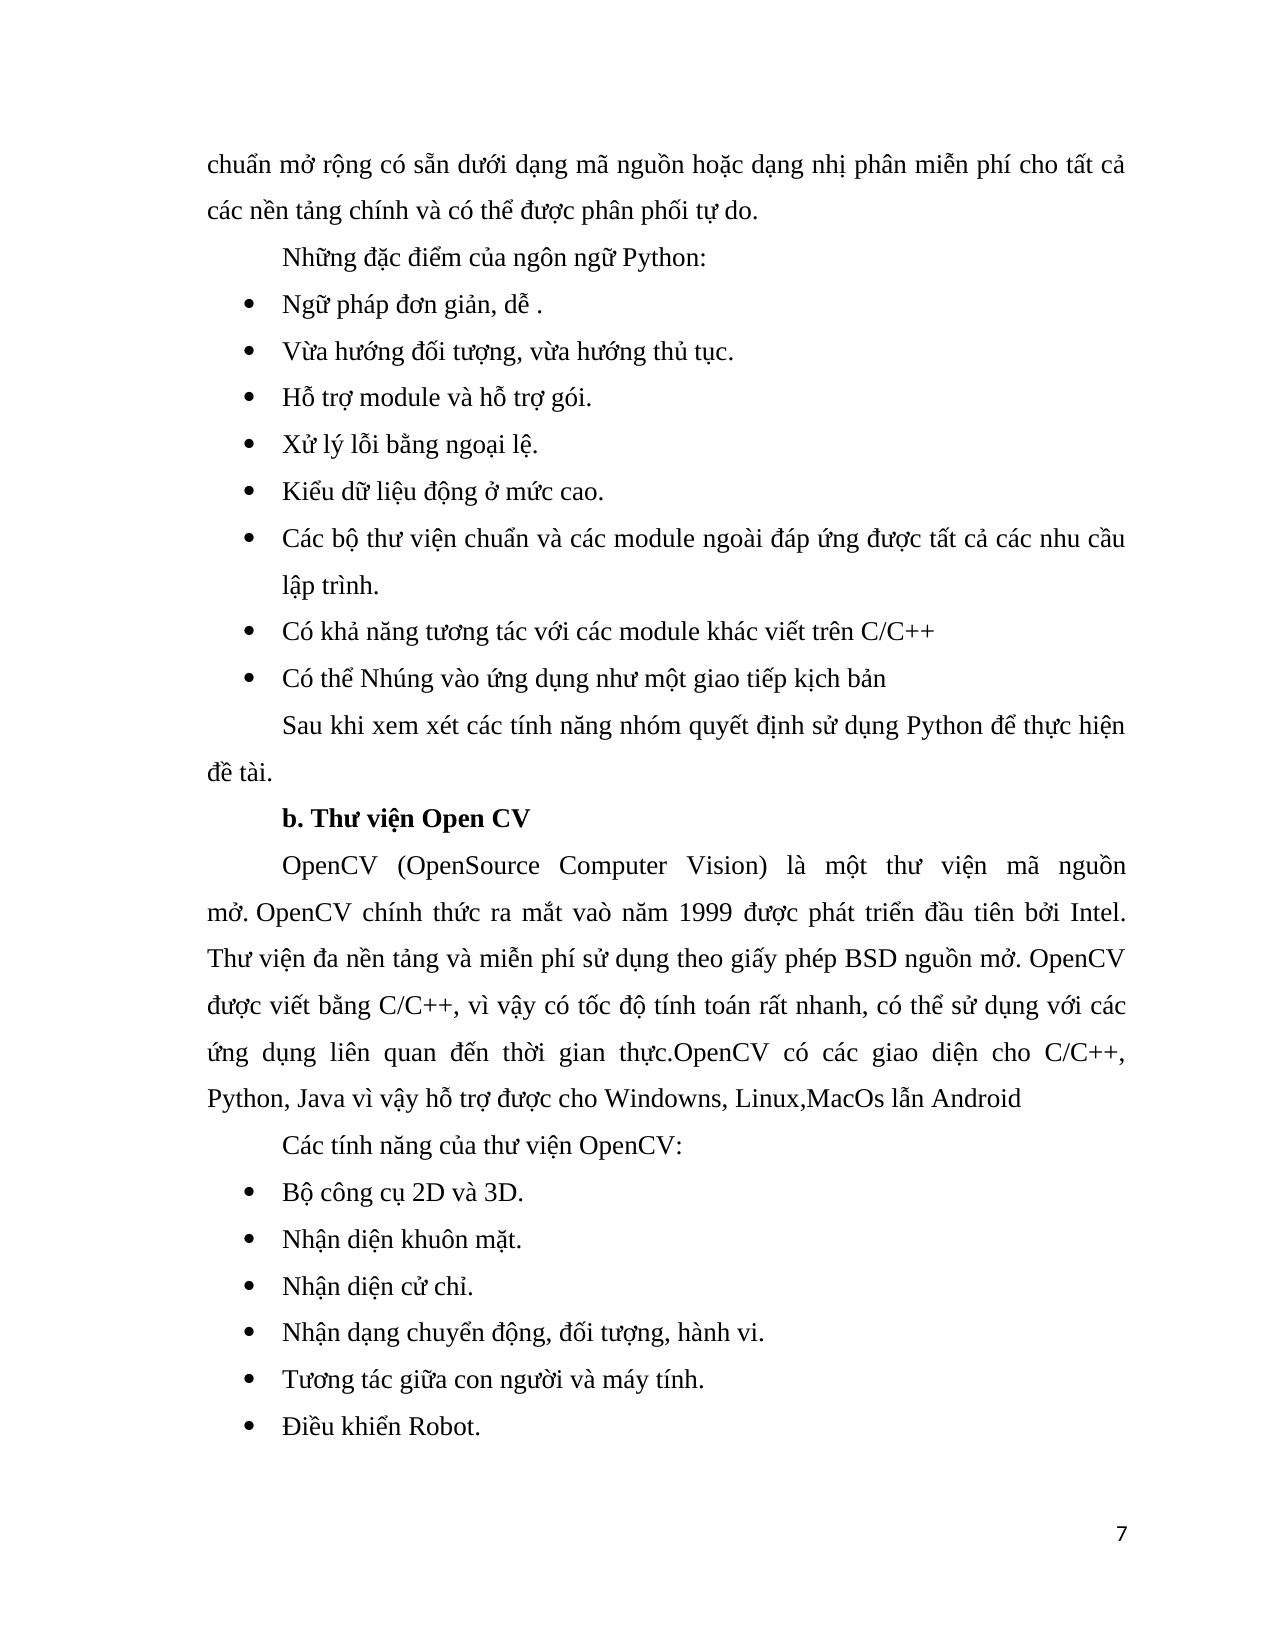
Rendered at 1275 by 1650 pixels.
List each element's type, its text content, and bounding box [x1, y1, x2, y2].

text Những đặc điểm của ngôn ngữ Python: [207, 241, 1127, 272]
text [207, 148, 1127, 226]
list Điều khiển Robot. [244, 1410, 1127, 1442]
list Xử lý lỗi bằng ngoại lệ. [244, 428, 1127, 459]
text Các tính năng của thư viện OpenCV: [207, 1129, 1127, 1160]
text Sau khi xem xét các tính năng nhóm quyết định sử dụng Python để thực hiện đề tài. [207, 709, 1127, 787]
text b. Thư viện Open CV [207, 803, 1127, 834]
list Hỗ trợ module và hỗ trợ gói. [244, 381, 1127, 413]
list Kiểu dữ liệu động ở mức cao. [244, 475, 1127, 506]
list Có thể Nhúng vào ứng dụng như một giao tiếp kịch bản [244, 662, 1127, 694]
list Bộ công cụ 2D và 3D. [244, 1176, 1127, 1207]
list Nhận dạng chuyển động, đối tượng, hành vi. [244, 1317, 1127, 1348]
list Có khả năng tương tác với các module khác viết trên C/C++ [244, 616, 1127, 647]
text OpenCV (OpenSource Computer Vision) là một thư viện mã nguồn mở. OpenCV chính thức ra mắt vaò năm 1999 được phát triển đầu tiên bởi Intel. Thư viện đa nền tảng và miễn phí sử dụng theo giấy phép BSD nguồn mở. OpenCV được viết bằng C/C++, vì vậy có tốc độ tính toán rất nhanh, có thể sử dụng với các ứng dụng liên quan đến thời gian thực.OpenCV có các giao diện cho C/C++, Python, Java vì vậy hỗ trợ được cho Windowns, Linux,MacOs lẫn Android [207, 849, 1127, 1114]
list Tương tác giữa con người và máy tính. [244, 1363, 1127, 1395]
list Vừa hướng đối tượng, vừa hướng thủ tục. [244, 334, 1127, 366]
list Nhận diện khuôn mặt. [244, 1223, 1127, 1254]
list Các bộ thư viện chuẩn và các module ngoài đáp ứng được tất cả các nhu cầu lập trình. [244, 522, 1127, 600]
list Nhận diện cử chỉ. [244, 1270, 1127, 1301]
list Ngữ pháp đơn giản, dễ . [244, 288, 1127, 319]
